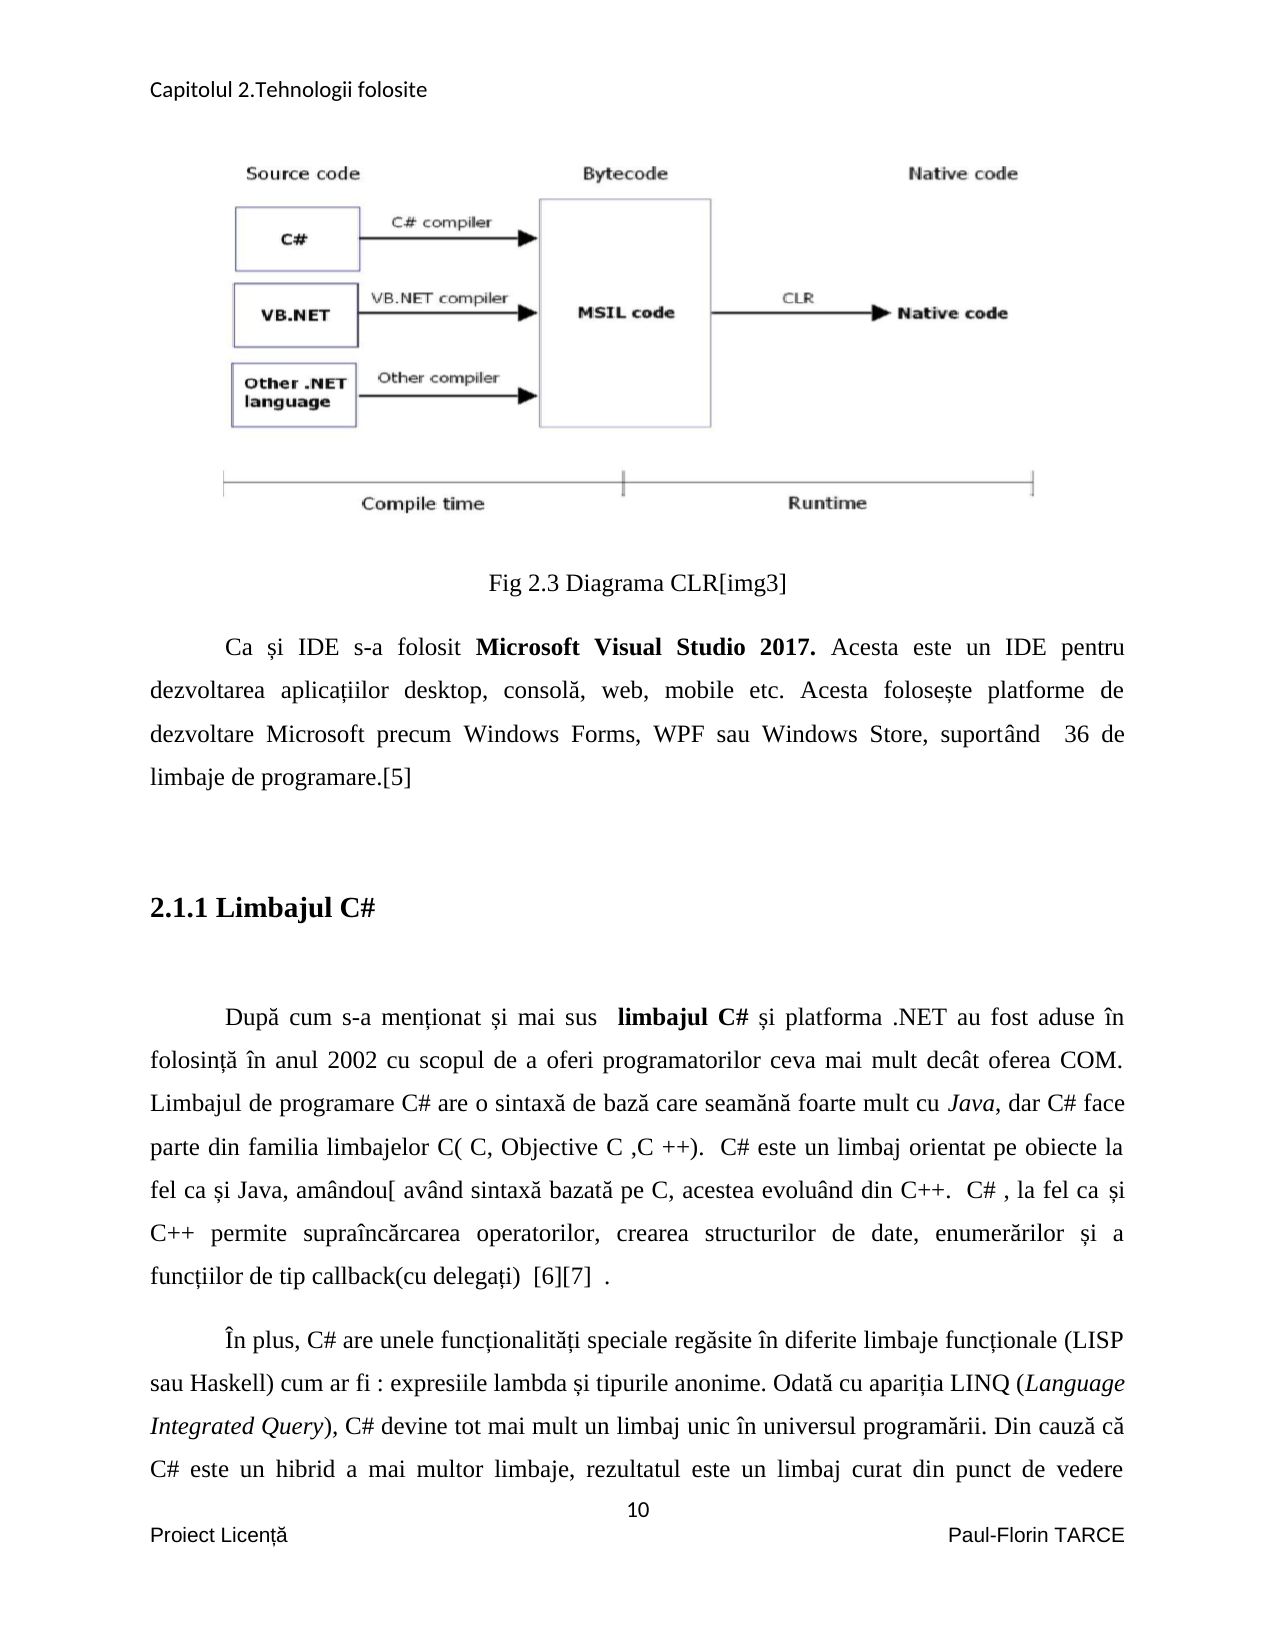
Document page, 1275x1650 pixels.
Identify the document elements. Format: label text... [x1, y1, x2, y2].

text Fig 2.3 Diagrama CLR[img3] [150, 568, 1125, 597]
text 2.1.1 Limbajul C# [150, 890, 1125, 923]
text Ca și IDE s-a folosit Microsoft Visual Studio 2017. Acesta este un IDE pentru dezvoltarea aplicațiilor desktop, consolă, web, mobile etc. Acesta folosește platforme de dezvoltare Microsoft precum Windows Forms, WPF sau Windows Store, suportând 36 de limbaje de programare.[5] [150, 632, 1125, 791]
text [150, 1325, 1125, 1483]
picture [223, 150, 1052, 534]
text După cum s-a menționat și mai sus limbajul C# și platforma .NET au fost aduse în folosință în anul 2002 cu scopul de a oferi programatorilor ceva mai mult decât oferea COM. Limbajul de programare C# are o sintaxă de bază care seamănă foarte mult cu Java, dar C# face parte din familia limbajelor C( C, Objective C ,C ++). C# este un limbaj orientat pe obiecte la fel ca și Java, amândou[ având sintaxă bazată pe C, acestea evoluând din C++. C# , la fel ca și C++ permite supraîncărcarea operatorilor, crearea structurilor de date, enumerărilor și a funcțiilor de tip callback(cu delegați) [6][7] . [150, 1002, 1125, 1290]
